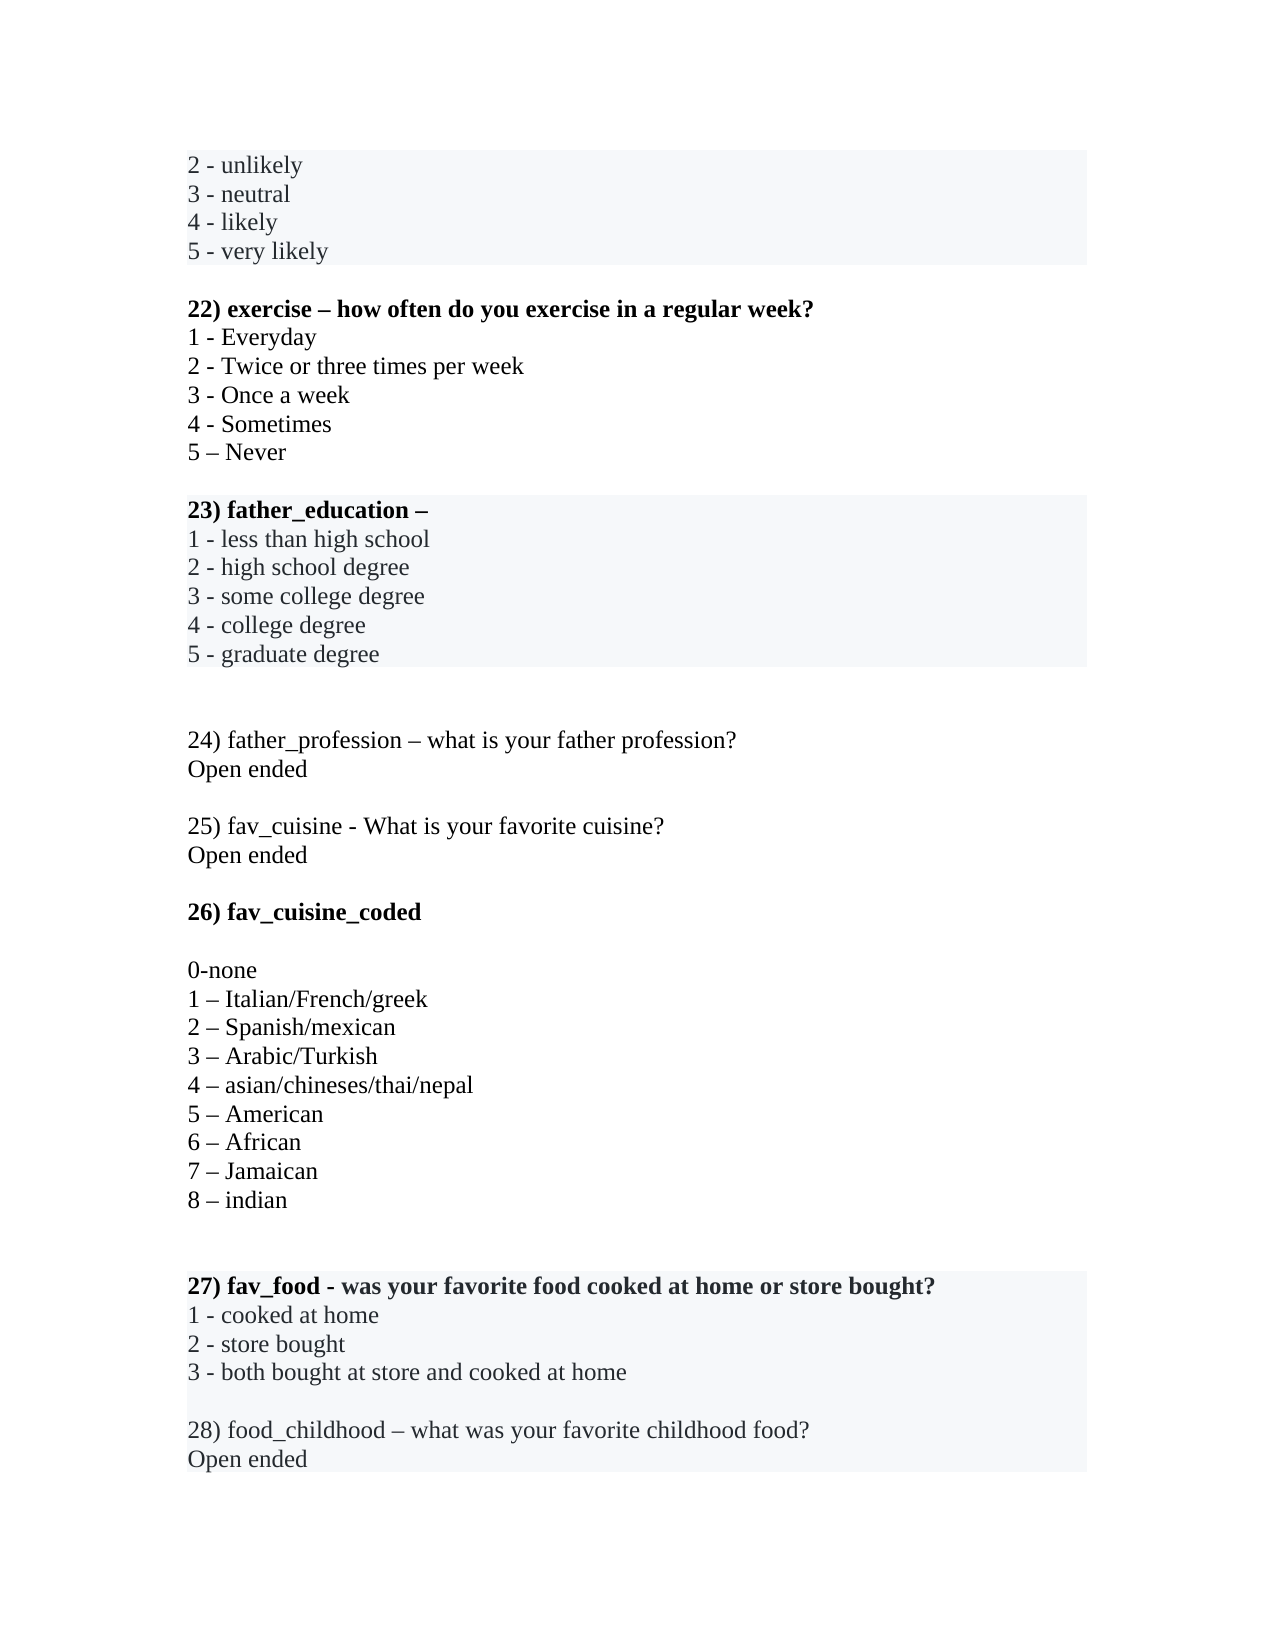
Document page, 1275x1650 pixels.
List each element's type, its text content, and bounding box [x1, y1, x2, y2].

text 1 – Italian/French/greek [187, 984, 1087, 1012]
text 26) fav_cuisine_coded [187, 897, 1087, 926]
text 7 – Jamaican [187, 1156, 1087, 1185]
text 0-none [187, 955, 1087, 984]
text Open ended [187, 840, 1087, 869]
text 3 - some college degree [187, 581, 1087, 610]
text 28) food_childhood – what was your favorite childhood food? [187, 1415, 1087, 1444]
text 3 - Once a week [187, 380, 1087, 409]
text Open ended [187, 754, 1087, 782]
text 2 - Twice or three times per week [187, 351, 1087, 380]
text 24) father_profession – what is your father profession? [187, 725, 1087, 754]
text Open ended [187, 1444, 1087, 1472]
text 8 – indian [187, 1185, 1087, 1214]
text 5 – Never [187, 437, 1087, 466]
text 1 - Everyday [187, 322, 1087, 351]
text 4 - college degree [187, 610, 1087, 639]
text 1 - cooked at home [187, 1300, 1087, 1329]
text 5 - very likely [187, 236, 1087, 265]
text 5 – American [187, 1099, 1087, 1127]
text 2 - high school degree [187, 552, 1087, 581]
text 4 – asian/chineses/thai/nepal [187, 1070, 1087, 1099]
text 5 - graduate degree [187, 639, 1087, 667]
text 3 - neutral [187, 179, 1087, 207]
text 6 – African [187, 1127, 1087, 1156]
text 2 - store bought [187, 1329, 1087, 1357]
text 23) father_education – [187, 495, 1087, 524]
text 2 – Spanish/mexican [187, 1012, 1087, 1041]
text 1 - less than high school [187, 524, 1087, 552]
text 3 - both bought at store and cooked at home [187, 1357, 1087, 1386]
text 4 - Sometimes [187, 409, 1087, 437]
text 22) exercise – how often do you exercise in a regular week? [187, 294, 1087, 322]
text 3 – Arabic/Turkish [187, 1041, 1087, 1070]
text 2 - unlikely [187, 150, 1087, 179]
text 27) fav_food - was your favorite food cooked at home or store bought? [187, 1271, 1087, 1300]
text 4 - likely [187, 207, 1087, 236]
text 25) fav_cuisine - What is your favorite cuisine? [187, 811, 1087, 840]
